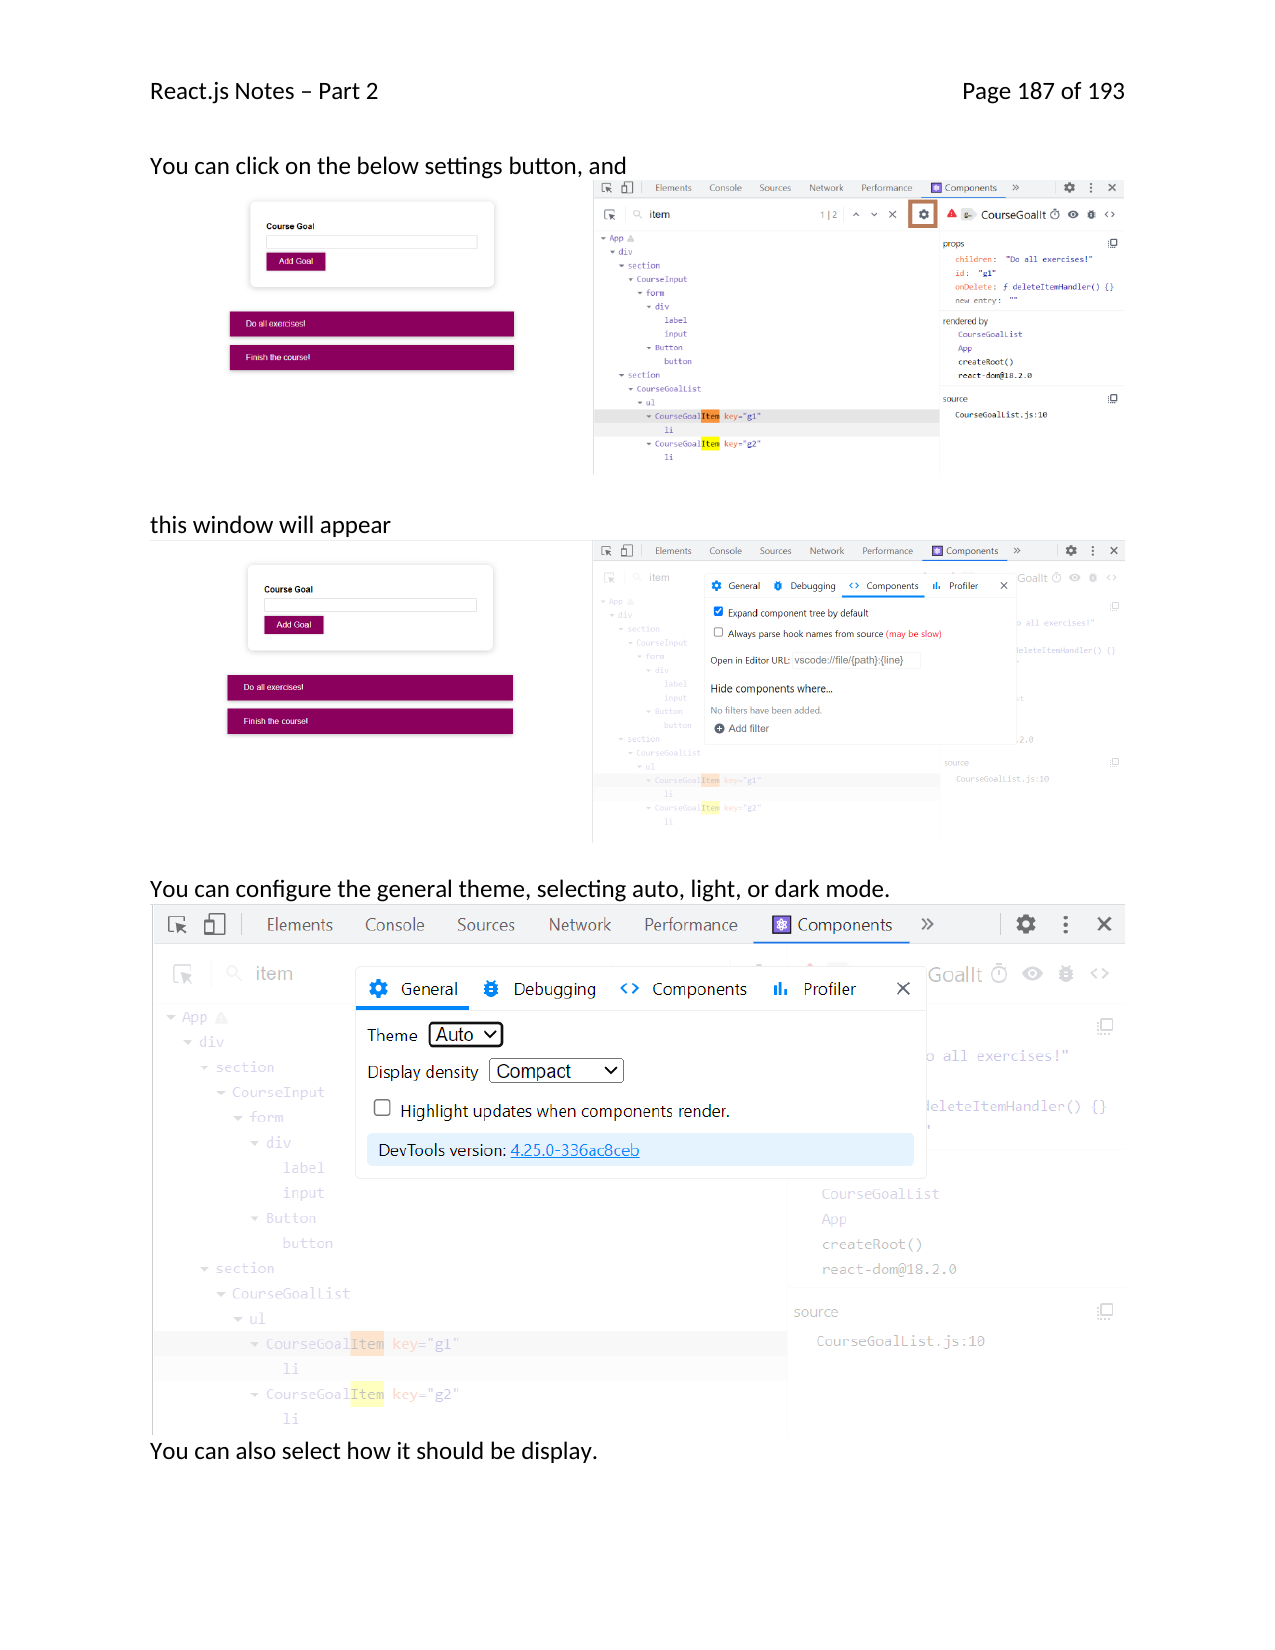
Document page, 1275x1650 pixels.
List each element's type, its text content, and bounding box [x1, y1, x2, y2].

picture [150, 904, 1125, 1435]
picture [150, 539, 1125, 843]
text this window will appear [150, 509, 1125, 539]
text You can configure the general theme, selecting auto, light, or dark mode. [150, 873, 1125, 904]
text You can also select how it should be display. [150, 1435, 1125, 1465]
picture [150, 180, 1124, 509]
text You can click on the below settings button, and [150, 150, 1125, 181]
